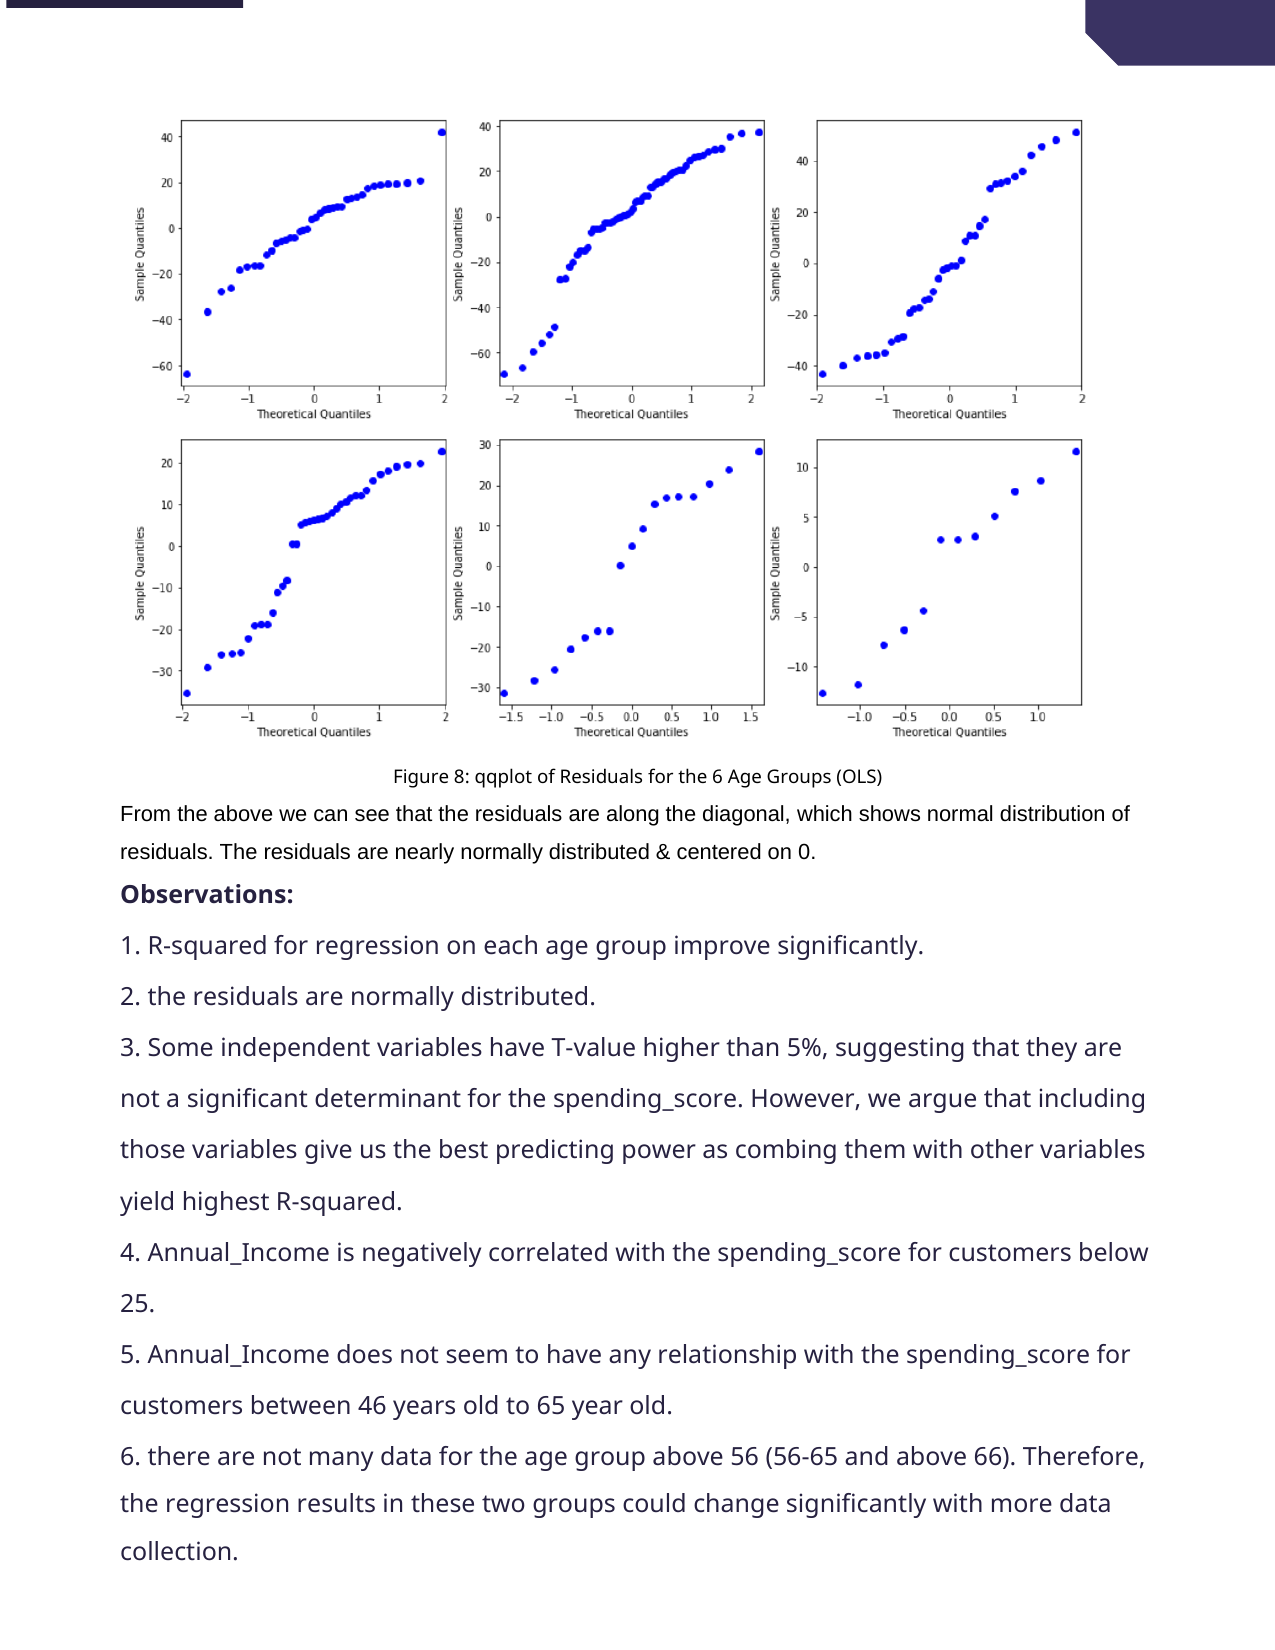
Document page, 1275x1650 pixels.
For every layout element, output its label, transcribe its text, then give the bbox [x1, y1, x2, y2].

text Observations: [120, 877, 1155, 911]
text 3. Some independent variables have T-value higher than 5%, suggesting that they are not a significant determinant for the spending_score. However, we argue that including those variables give us the best predicting power as combing them with other variables yield highest R-squared. [120, 1030, 1155, 1217]
text 6. there are not many data for the age group above 56 (56-65 and above 66). Therefore, the regression results in these two groups could change significantly with more data collection. [120, 1438, 1155, 1568]
text 1. R-squared for regression on each age group improve significantly. [120, 928, 1155, 962]
text From the above we can see that the residuals are along the diagonal, which shows normal distribution of residuals. The residuals are nearly normally distributed & centered on 0. [120, 801, 1155, 864]
text 4. Annual_Income is negatively correlated with the spending_score for customers below 25. [120, 1234, 1155, 1319]
text Figure 8: qqplot of Residuals for the 6 Age Groups (OLS) [120, 763, 1155, 789]
text 2. the residuals are normally distributed. [120, 979, 1155, 1013]
picture [120, 110, 1096, 747]
text 5. Annual_Income does not seem to have any relationship with the spending_score for customers between 46 years old to 65 year old. [120, 1336, 1155, 1421]
